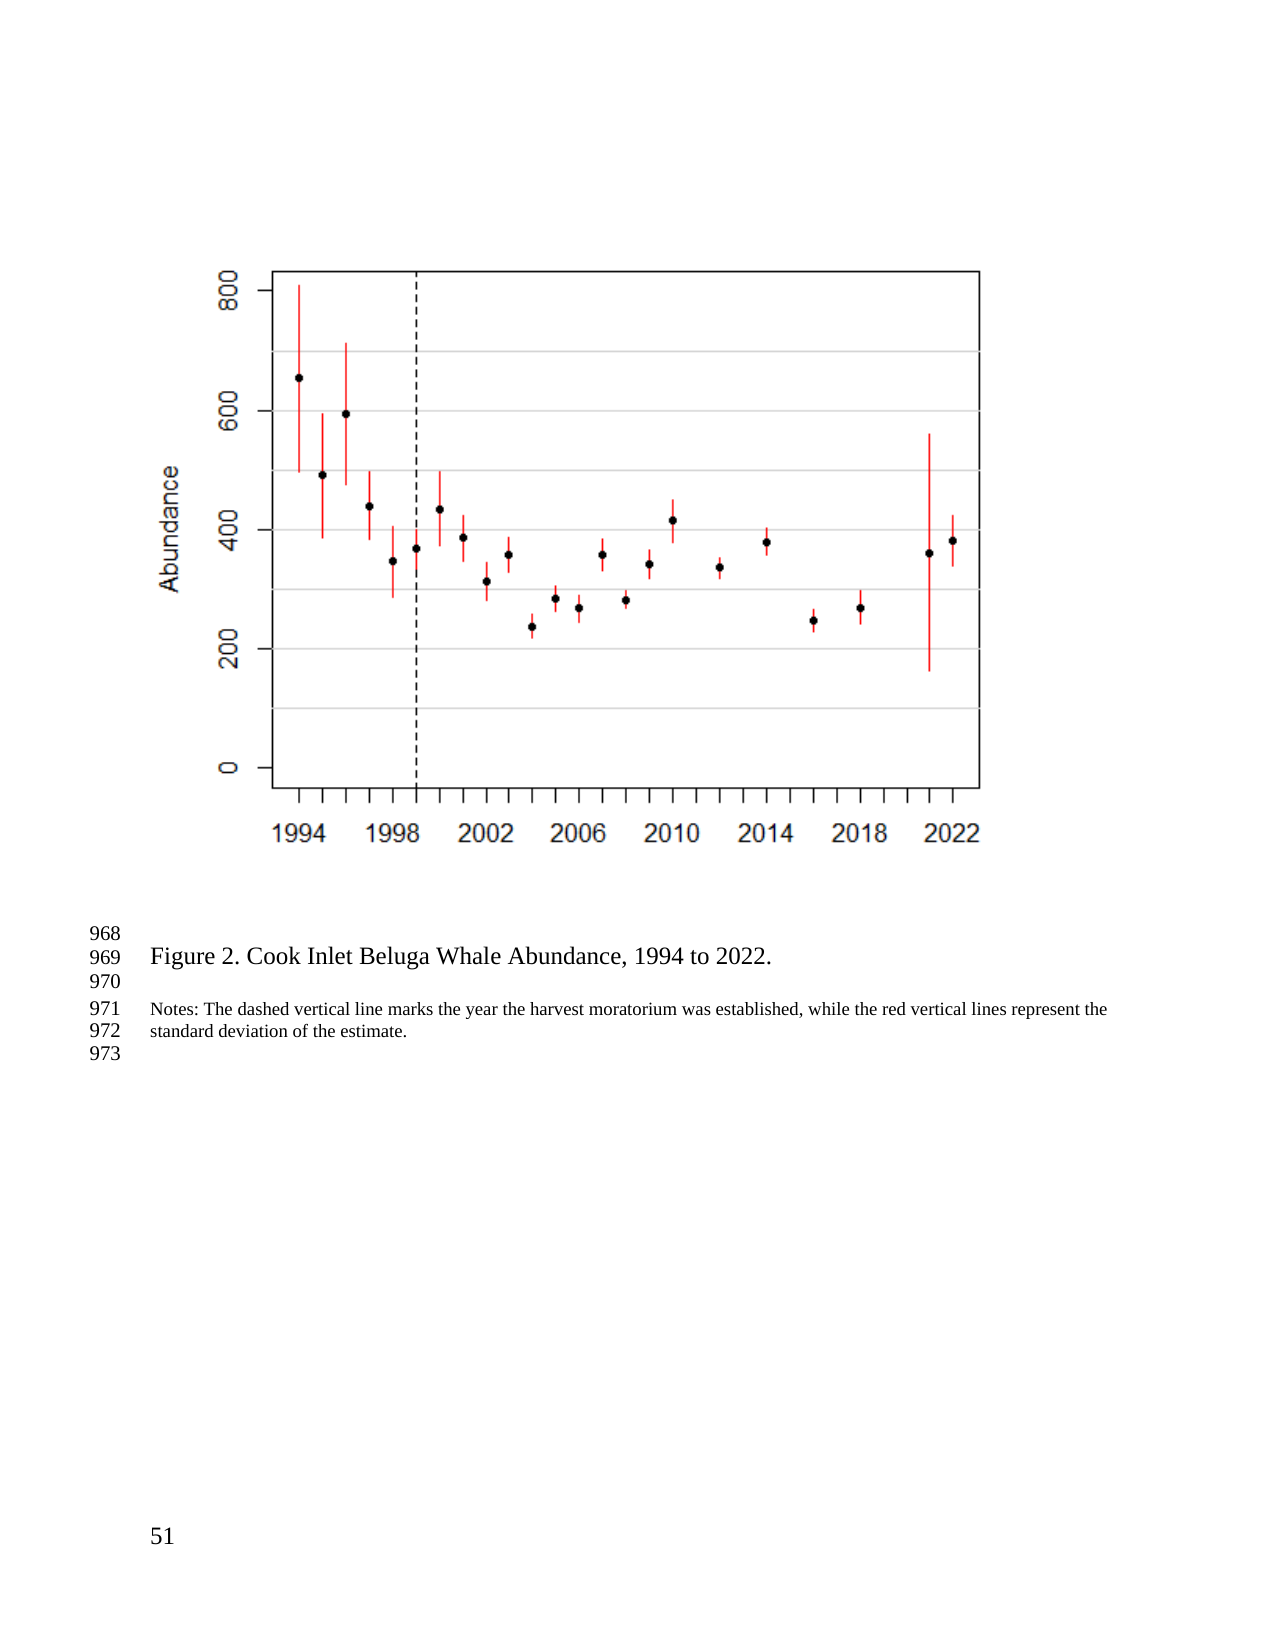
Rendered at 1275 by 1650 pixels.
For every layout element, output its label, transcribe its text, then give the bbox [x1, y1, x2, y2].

text Figure 2. Cook Inlet Beluga Whale Abundance, 1994 to 2022. [150, 941, 1125, 969]
text Notes: The dashed vertical line marks the year the harvest moratorium was established, while the red vertical lines represent the standard deviation of the estimate. [150, 998, 1125, 1041]
picture [150, 150, 1043, 941]
